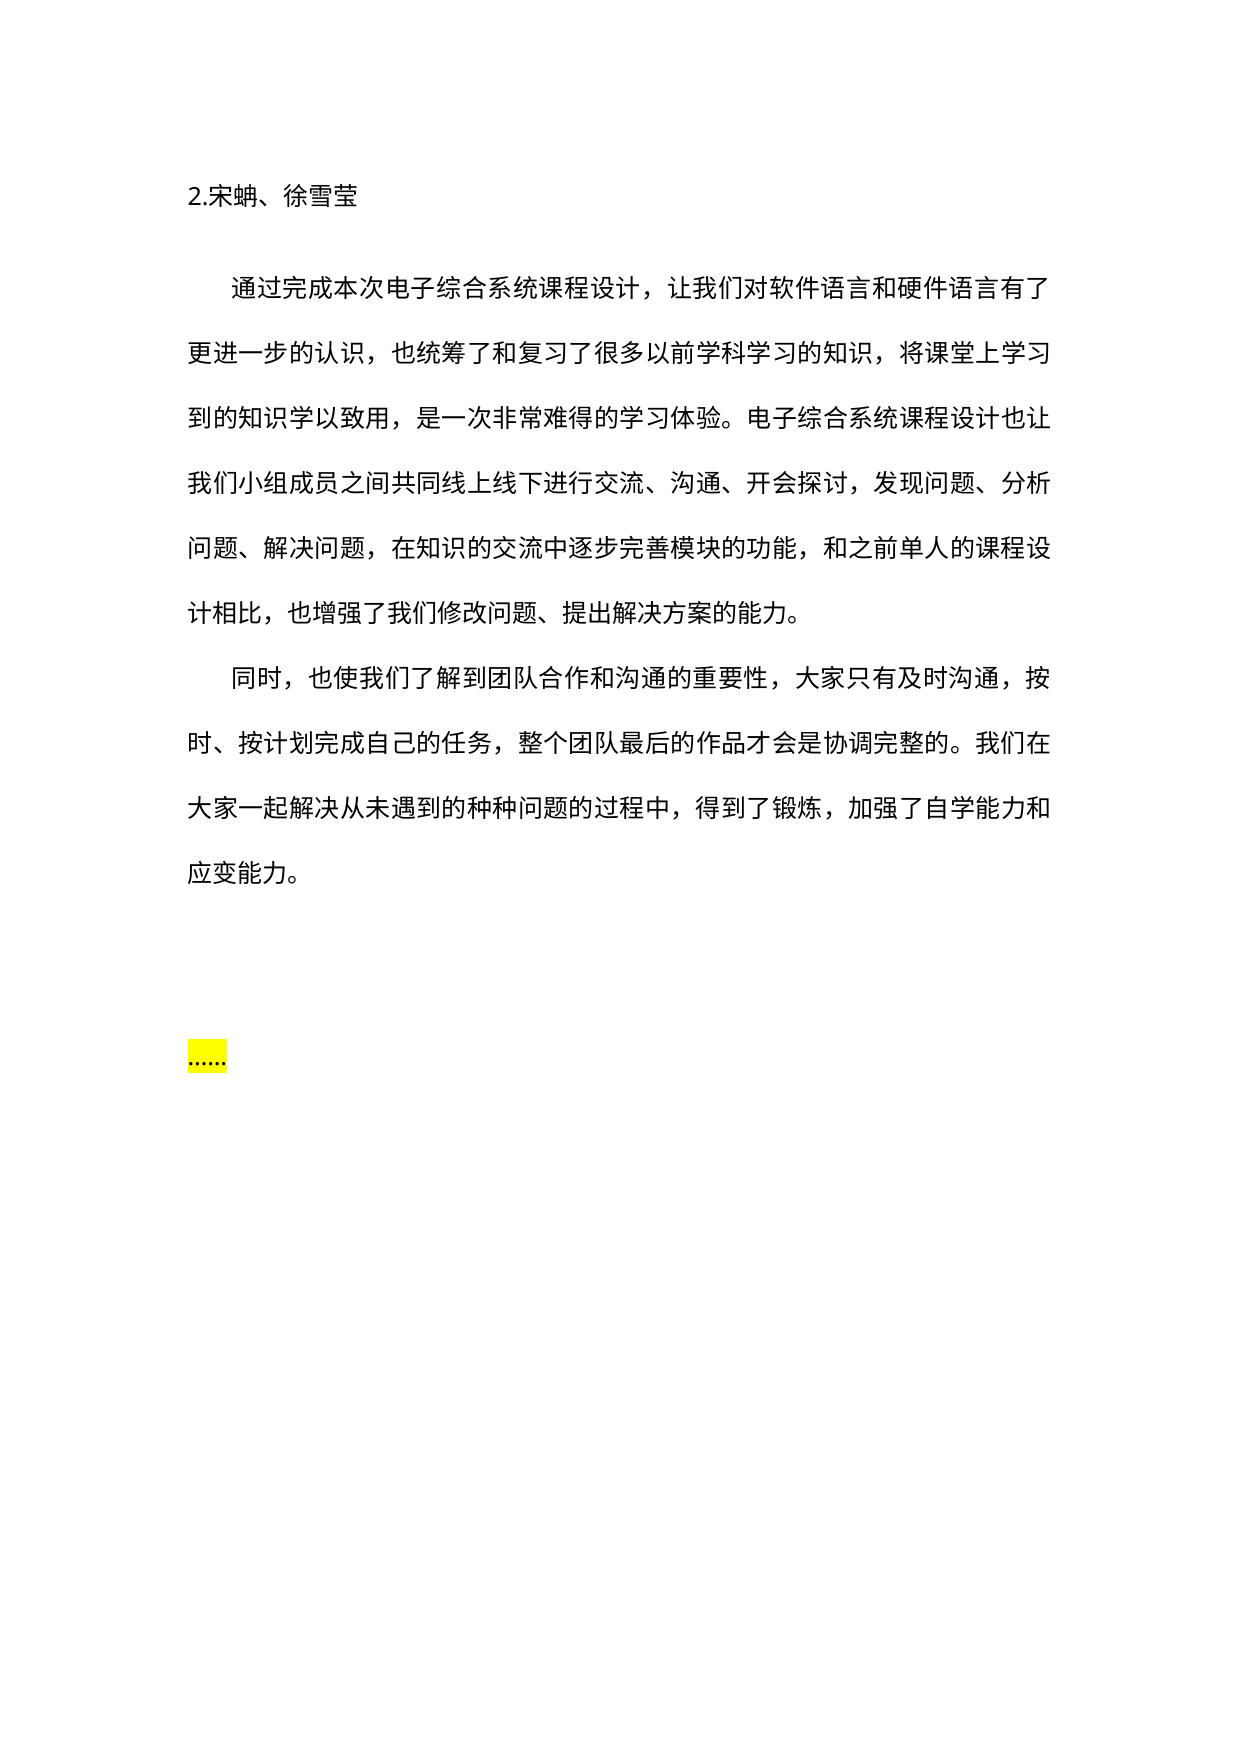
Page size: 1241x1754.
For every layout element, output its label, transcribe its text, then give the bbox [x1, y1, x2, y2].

subtitle …… [187, 1023, 1053, 1088]
text 通过完成本次电子综合系统课程设计，让我们对软件语言和硬件语言有了更进一步的认识，也统筹了和复习了很多以前学科学习的知识，将课堂上学习到的知识学以致用，是一次非常难得的学习体验。电子综合系统课程设计也让我们小组成员之间共同线上线下进行交流、沟通、开会探讨，发现问题、分析问题、解决问题，在知识的交流中逐步完善模块的功能，和之前单人的课程设计相比，也增强了我们修改问题、提出解决方案的能力。 [187, 254, 1053, 644]
subtitle 2.宋蚺、徐雪莹 [187, 162, 1053, 227]
text 同时，也使我们了解到团队合作和沟通的重要性，大家只有及时沟通，按时、按计划完成自己的任务，整个团队最后的作品才会是协调完整的。我们在大家一起解决从未遇到的种种问题的过程中，得到了锻炼，加强了自学能力和应变能力。 [187, 644, 1053, 904]
